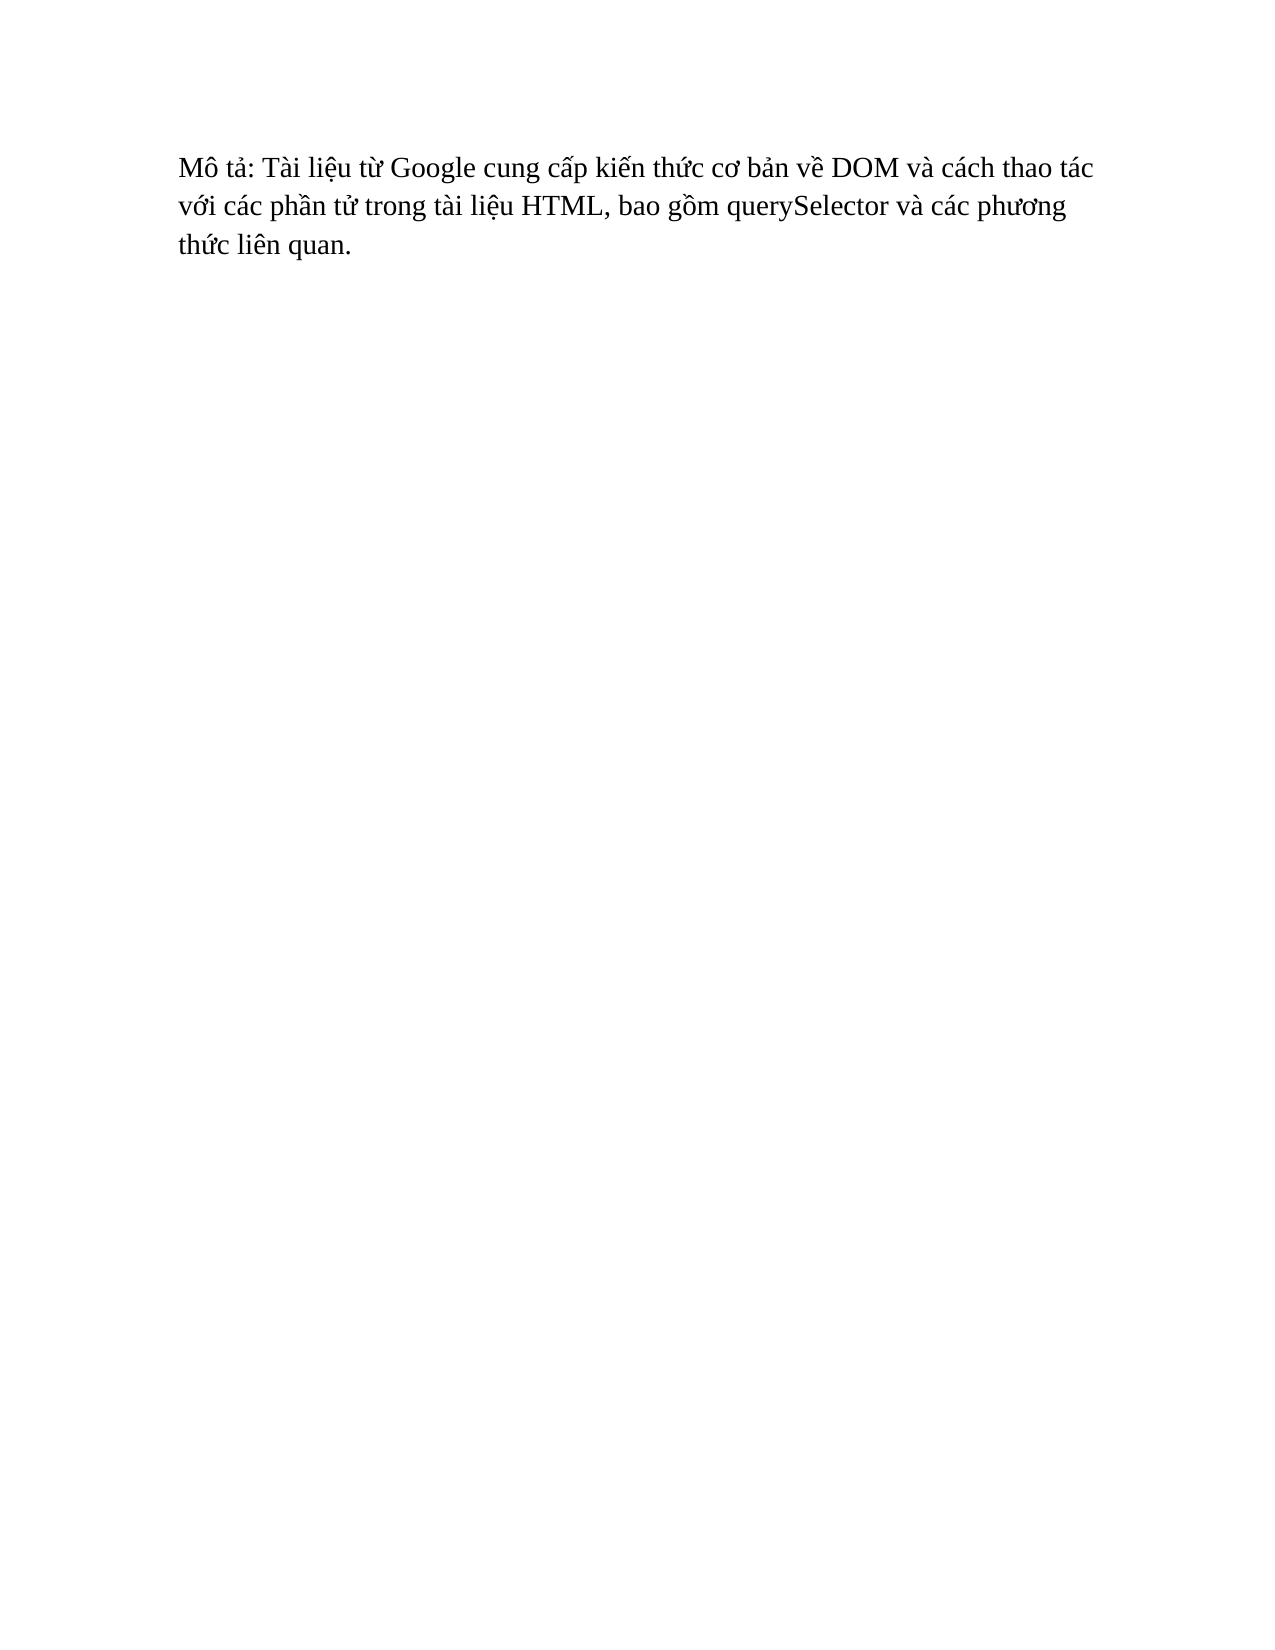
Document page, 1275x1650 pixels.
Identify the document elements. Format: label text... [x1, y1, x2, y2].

text Mô tả: Tài liệu từ Google cung cấp kiến thức cơ bản về DOM và cách thao tác với các phần tử trong tài liệu HTML, bao gồm querySelector và các phương thức liên quan. [178, 150, 1125, 261]
